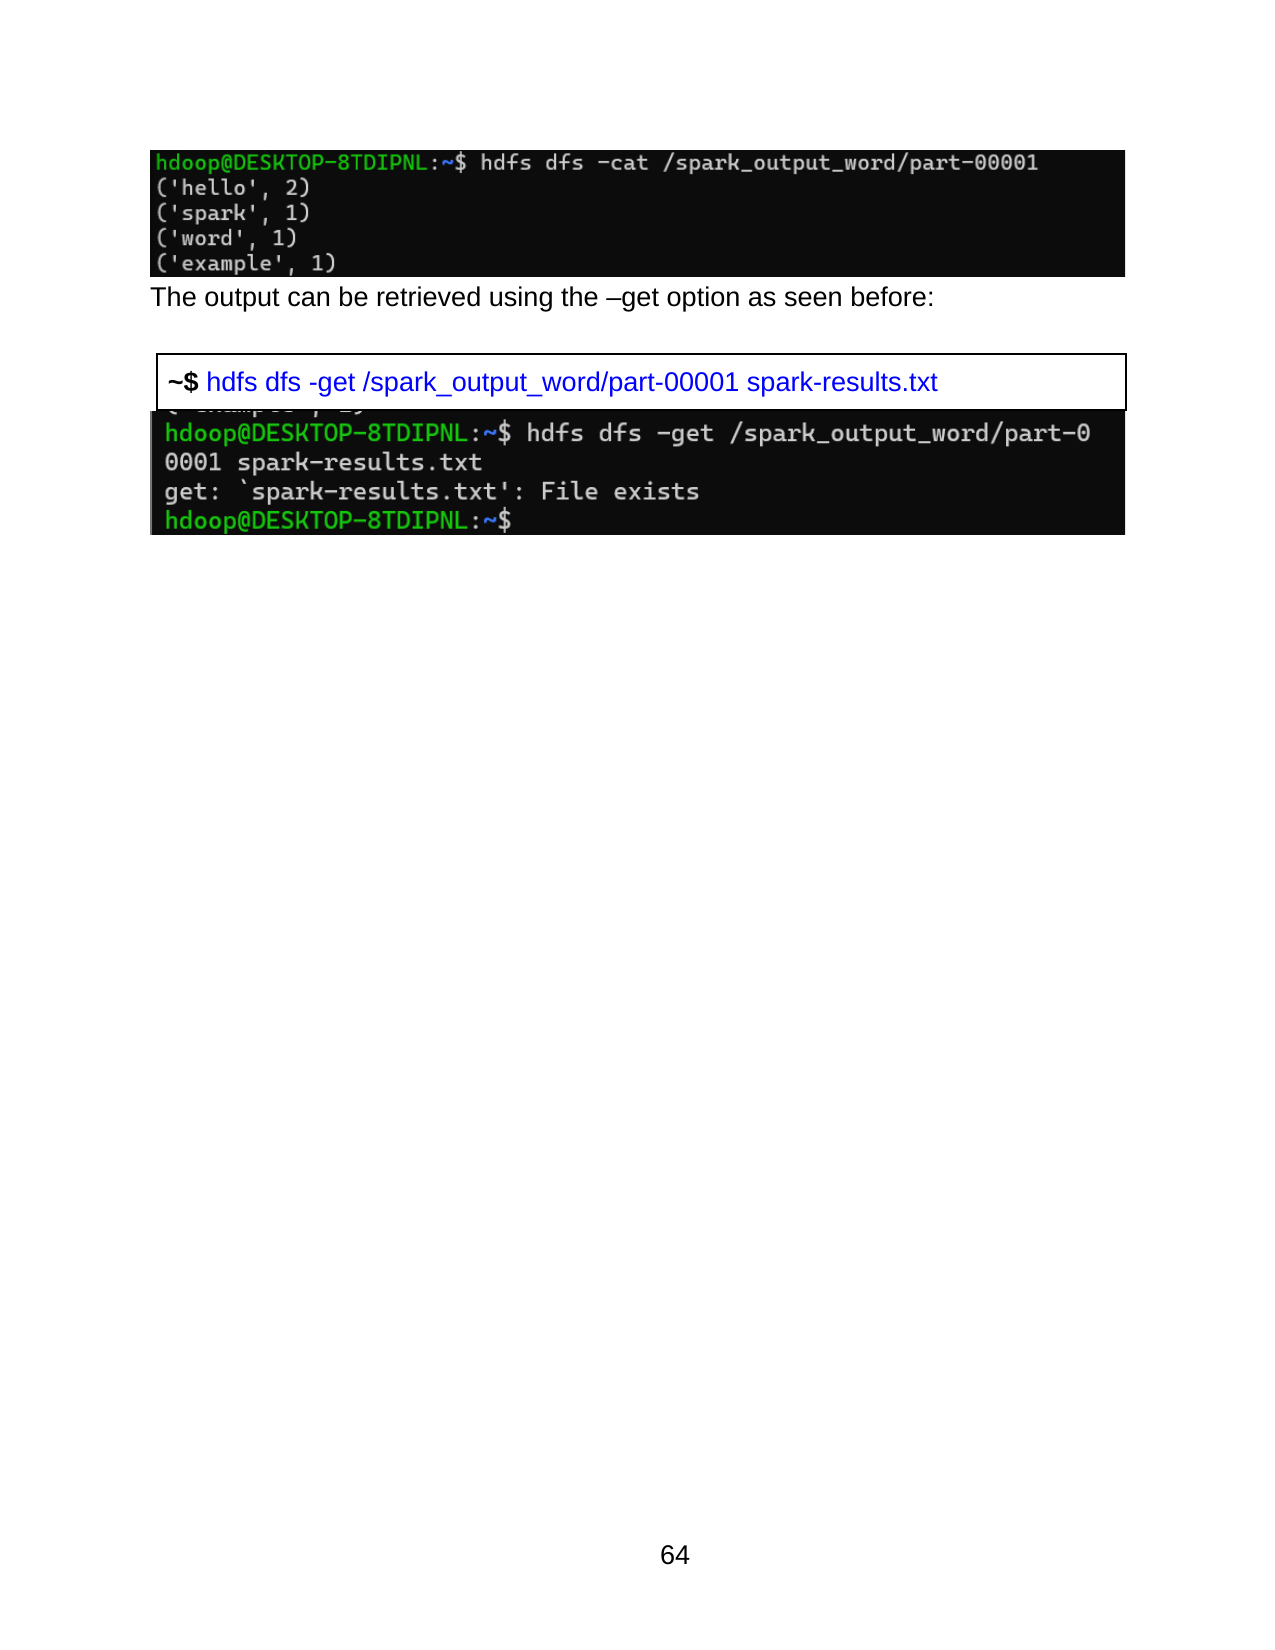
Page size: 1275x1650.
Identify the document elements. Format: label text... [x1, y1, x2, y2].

table_header ~$ hdfs dfs -get /spark_output_word/part-00001 spark-results.txt [158, 355, 1125, 409]
picture [150, 411, 1125, 535]
text The output can be retrieved using the –get option as seen before: [150, 281, 1125, 312]
picture [150, 150, 1125, 277]
